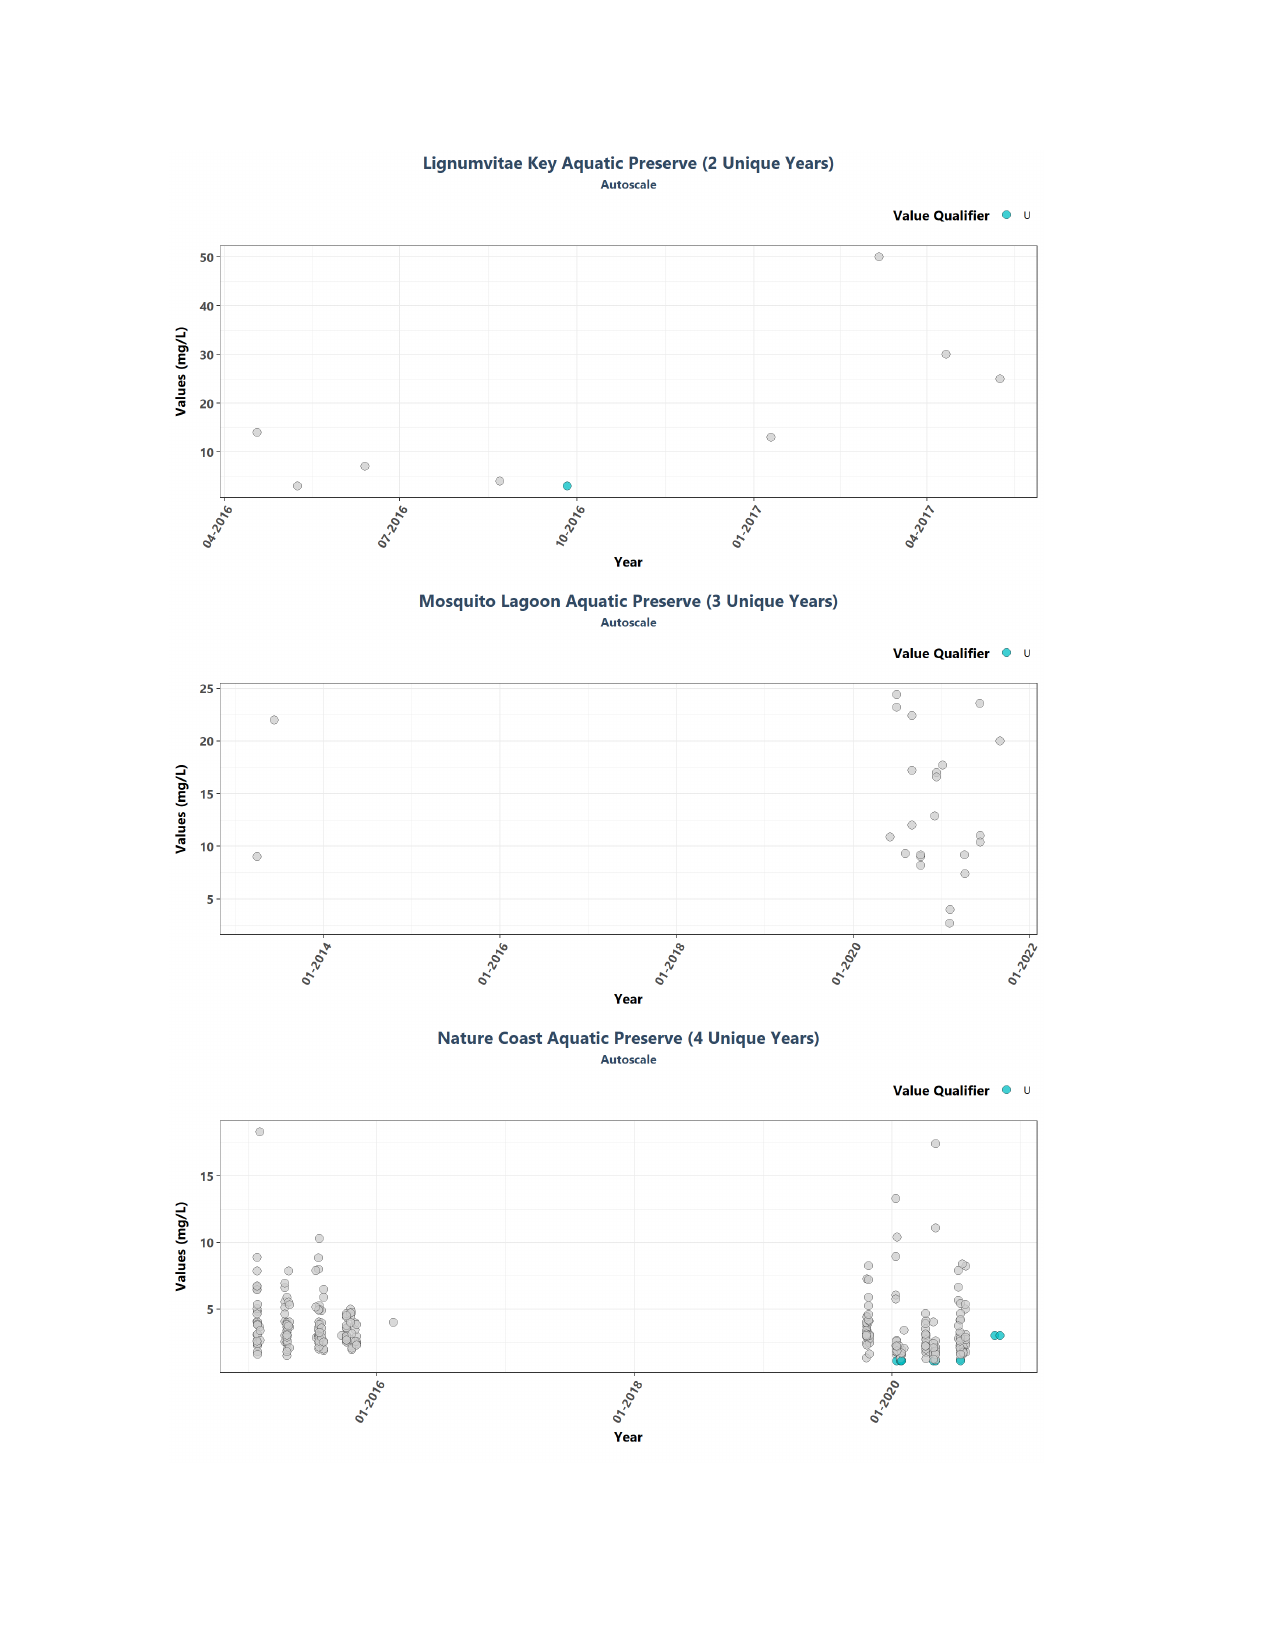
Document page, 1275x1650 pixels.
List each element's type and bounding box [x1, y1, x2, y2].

picture [168, 150, 1044, 1463]
